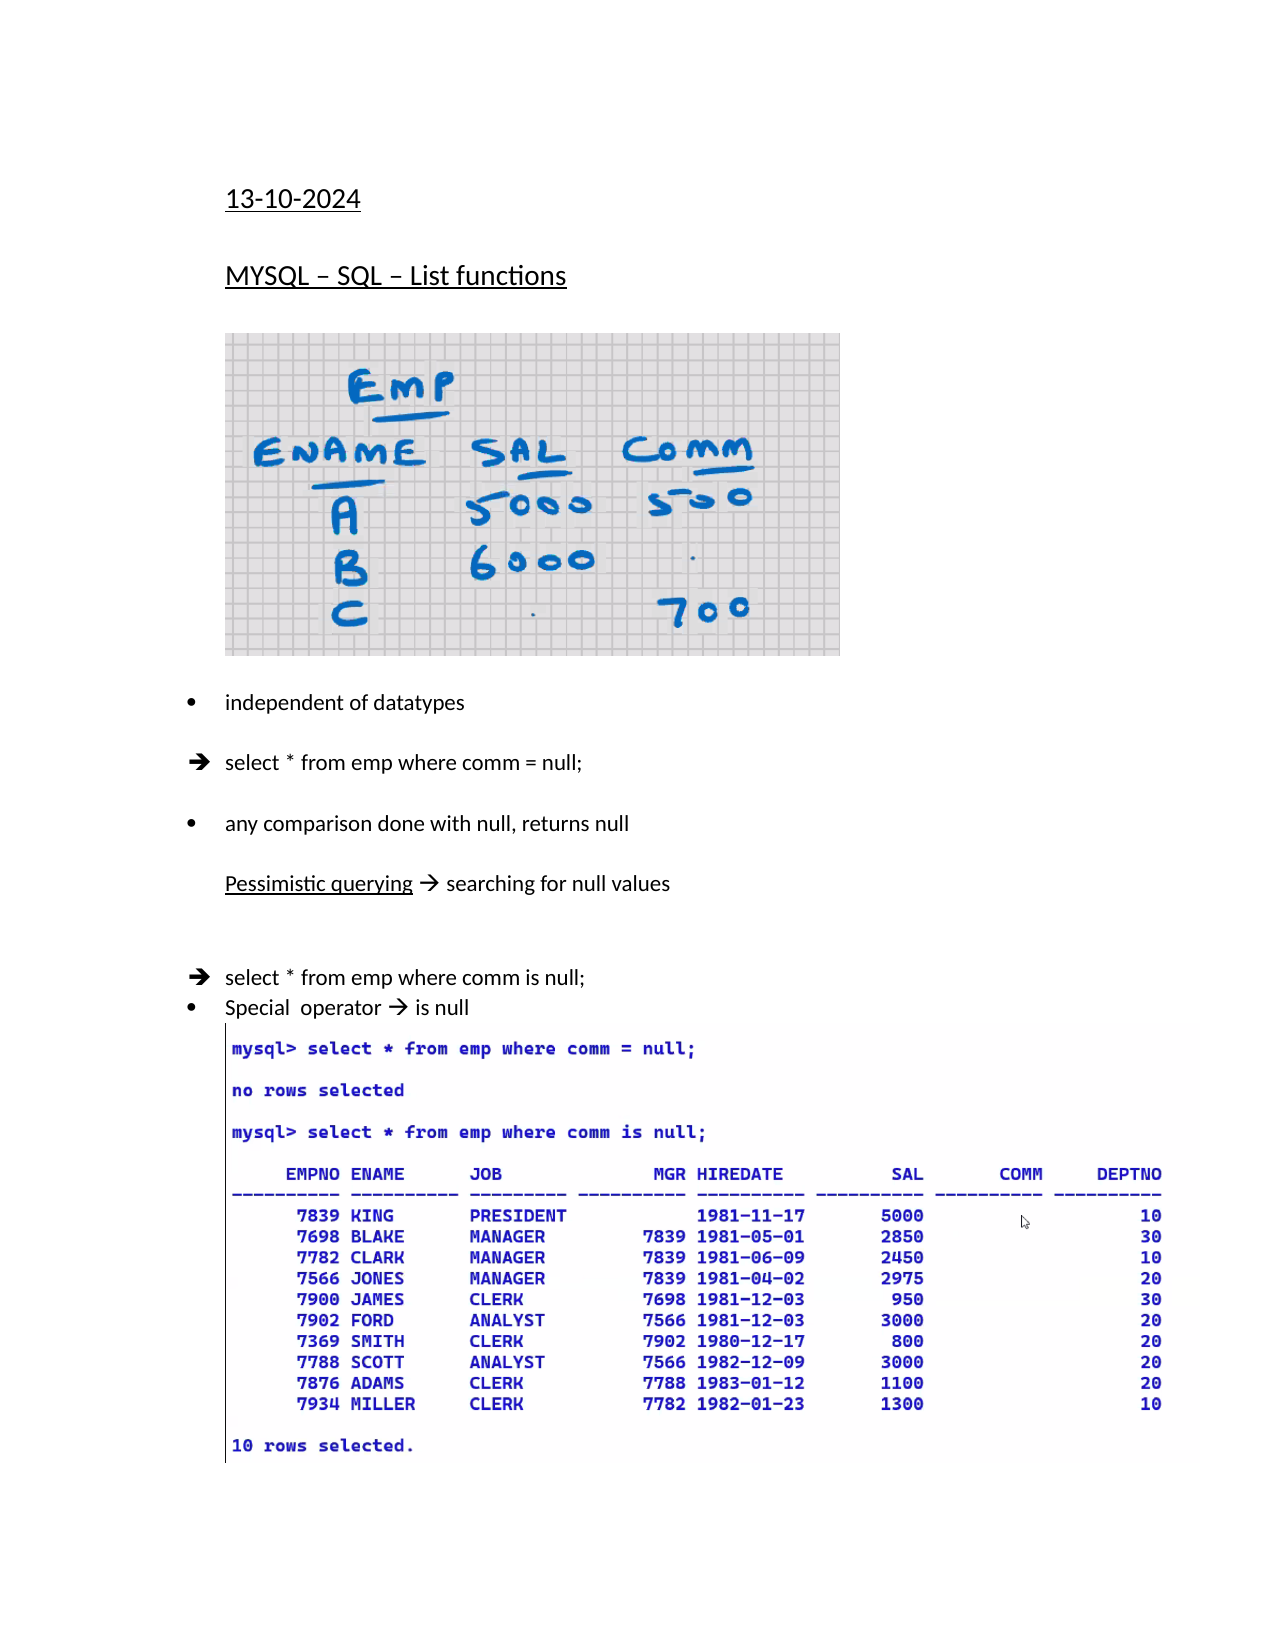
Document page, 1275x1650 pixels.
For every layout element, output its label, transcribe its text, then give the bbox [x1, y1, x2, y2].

list select * from emp where comm = null; [187, 748, 1125, 776]
list any comparison done with null, returns null [187, 809, 1125, 837]
picture [225, 1023, 1200, 1463]
list select * from emp where comm is null; [187, 963, 1125, 991]
list Pessimistic querying searching for null values [225, 869, 1125, 897]
picture [225, 333, 840, 656]
list MYSQL – SQL – List functions [225, 257, 1125, 293]
list independent of datatypes [187, 688, 1125, 716]
list Special operator is null [187, 993, 1125, 1021]
list 13-10-2024 [225, 180, 1125, 216]
